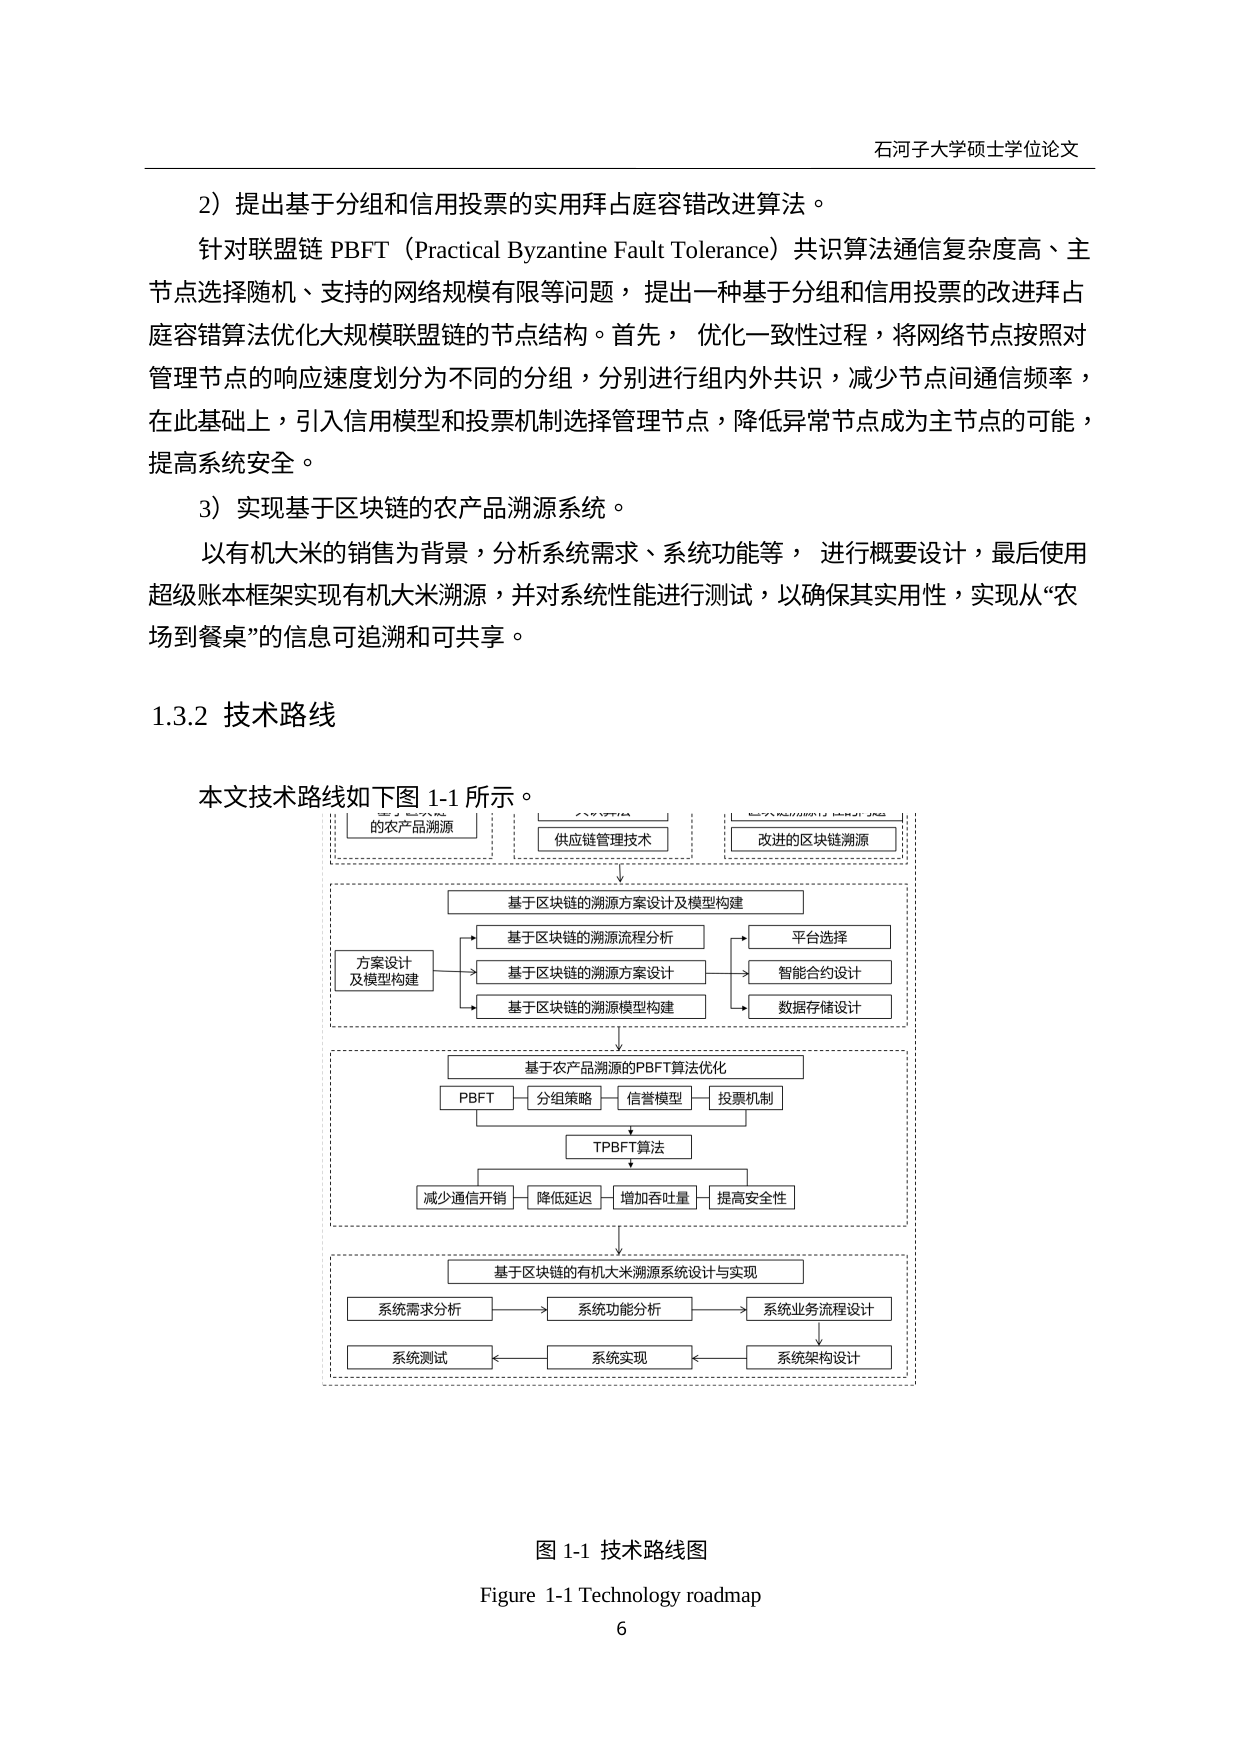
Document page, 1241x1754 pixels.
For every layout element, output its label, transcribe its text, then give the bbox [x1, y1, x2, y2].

picture [321, 813, 917, 1386]
text Figure 1-1 Technology roadmap [479, 1586, 1100, 1606]
text 1.3.2 技术路线 [151, 697, 1100, 733]
text 针对联盟链 PBFT（Practical Byzantine Fault Tolerance）共识算法通信复杂度高、主 节点选择随机、支持的网络规模有限等问题， 提出一种基于分组和信用投票的改进拜占 庭容错算法优化大规模联盟链的节点结构。首先， 优化一致性过程，将网络节点按照对 管理节点的响应速度划分为不同的分组，分别进行组内外共识，减少节点间通信频率， 在此基础上，引入信用模型和投票机制选择管理节点，降低异常节点成为主节点的可能， 提高系统安全。 [148, 231, 1100, 480]
text 3）实现基于区块链的农产品溯源系统。 [199, 493, 1100, 524]
text 本文技术路线如下图 1-1 所示。 [199, 782, 1100, 813]
text 以有机大米的销售为背景，分析系统需求、系统功能等， 进行概要设计，最后使用 超级账本框架实现有机大米溯源，并对系统性能进行测试，以确保其实用性，实现从“农 场到餐桌”的信息可追溯和可共享。 [148, 536, 1093, 654]
text 图 1-1 技术路线图 [535, 1537, 1100, 1564]
text 2）提出基于分组和信用投票的实用拜占庭容错改进算法。 [198, 189, 1100, 220]
